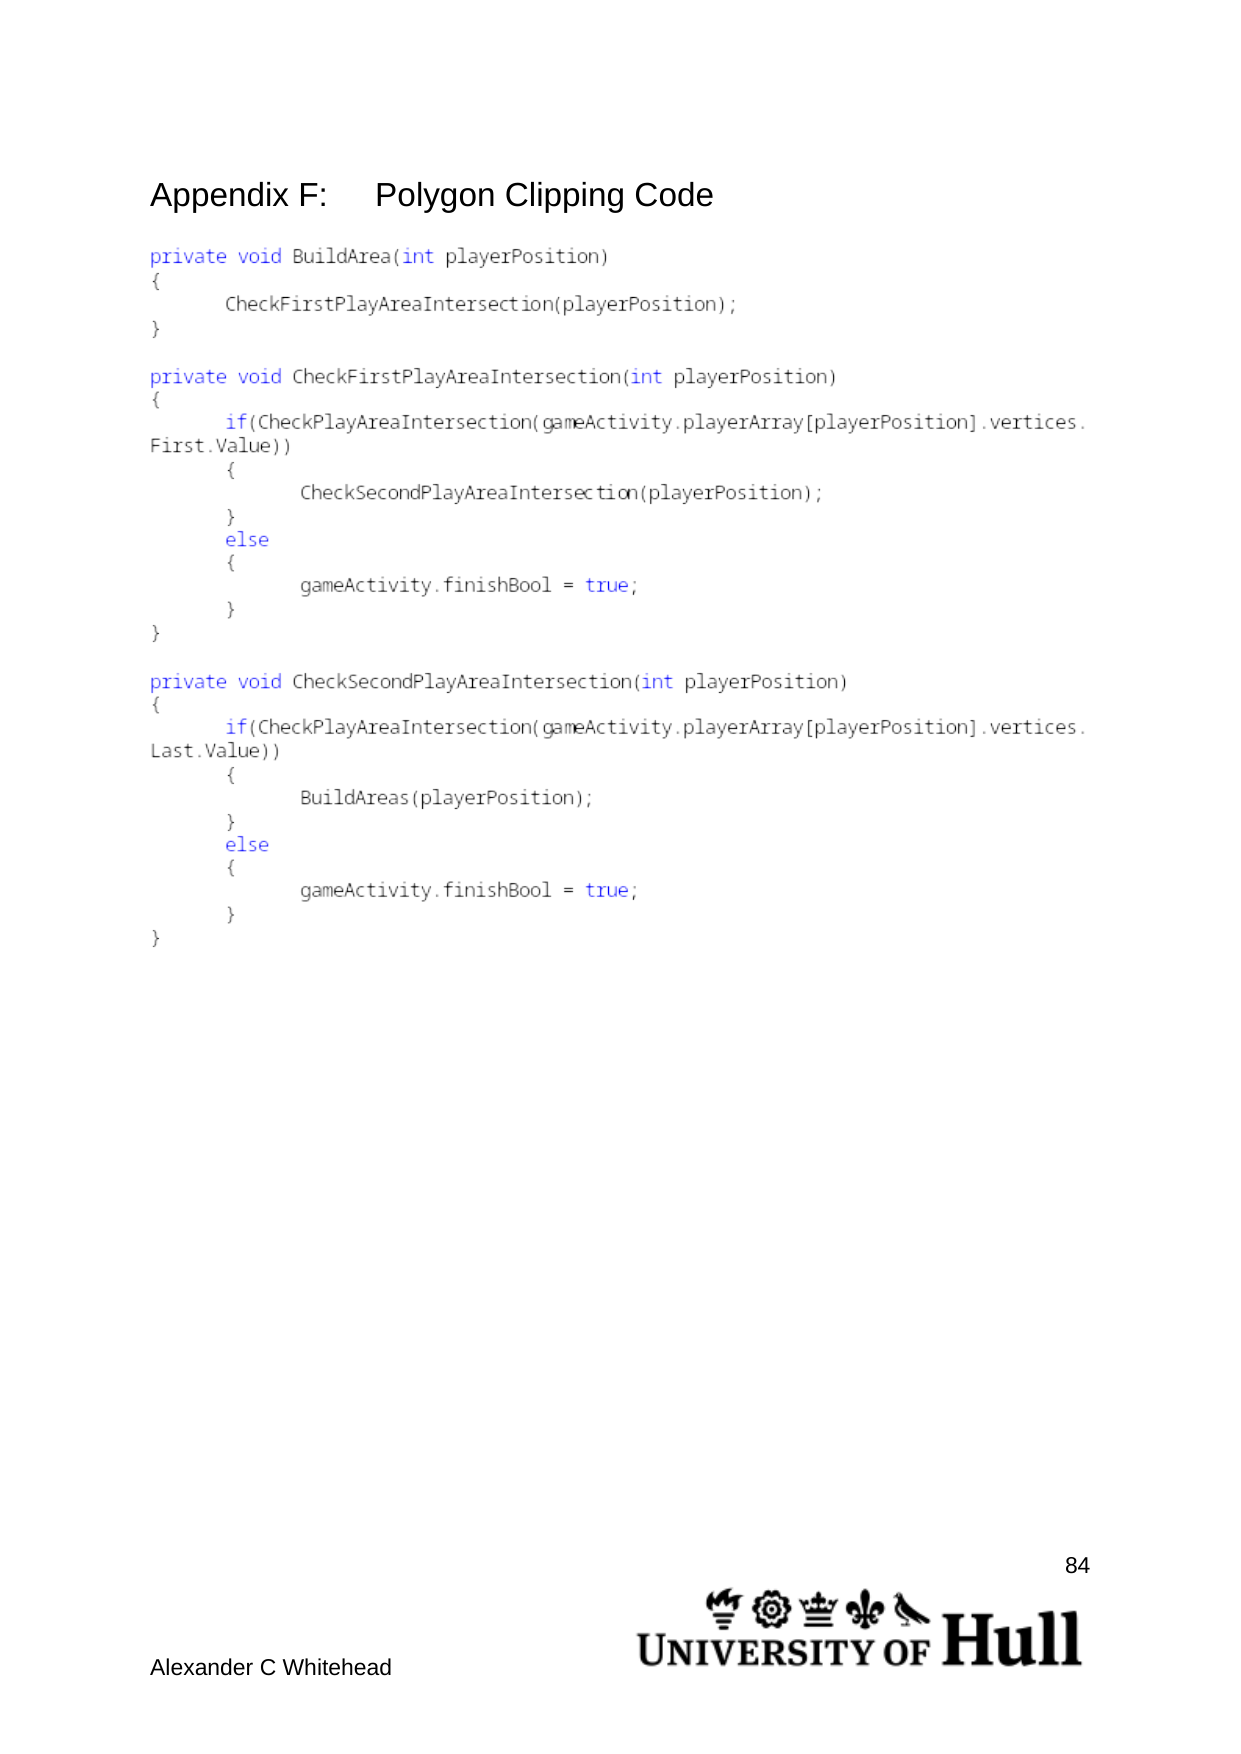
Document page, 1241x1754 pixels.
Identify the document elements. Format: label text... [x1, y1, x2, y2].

picture [630, 1578, 1091, 1676]
subtitle Polygon Clipping Code [150, 175, 1090, 213]
